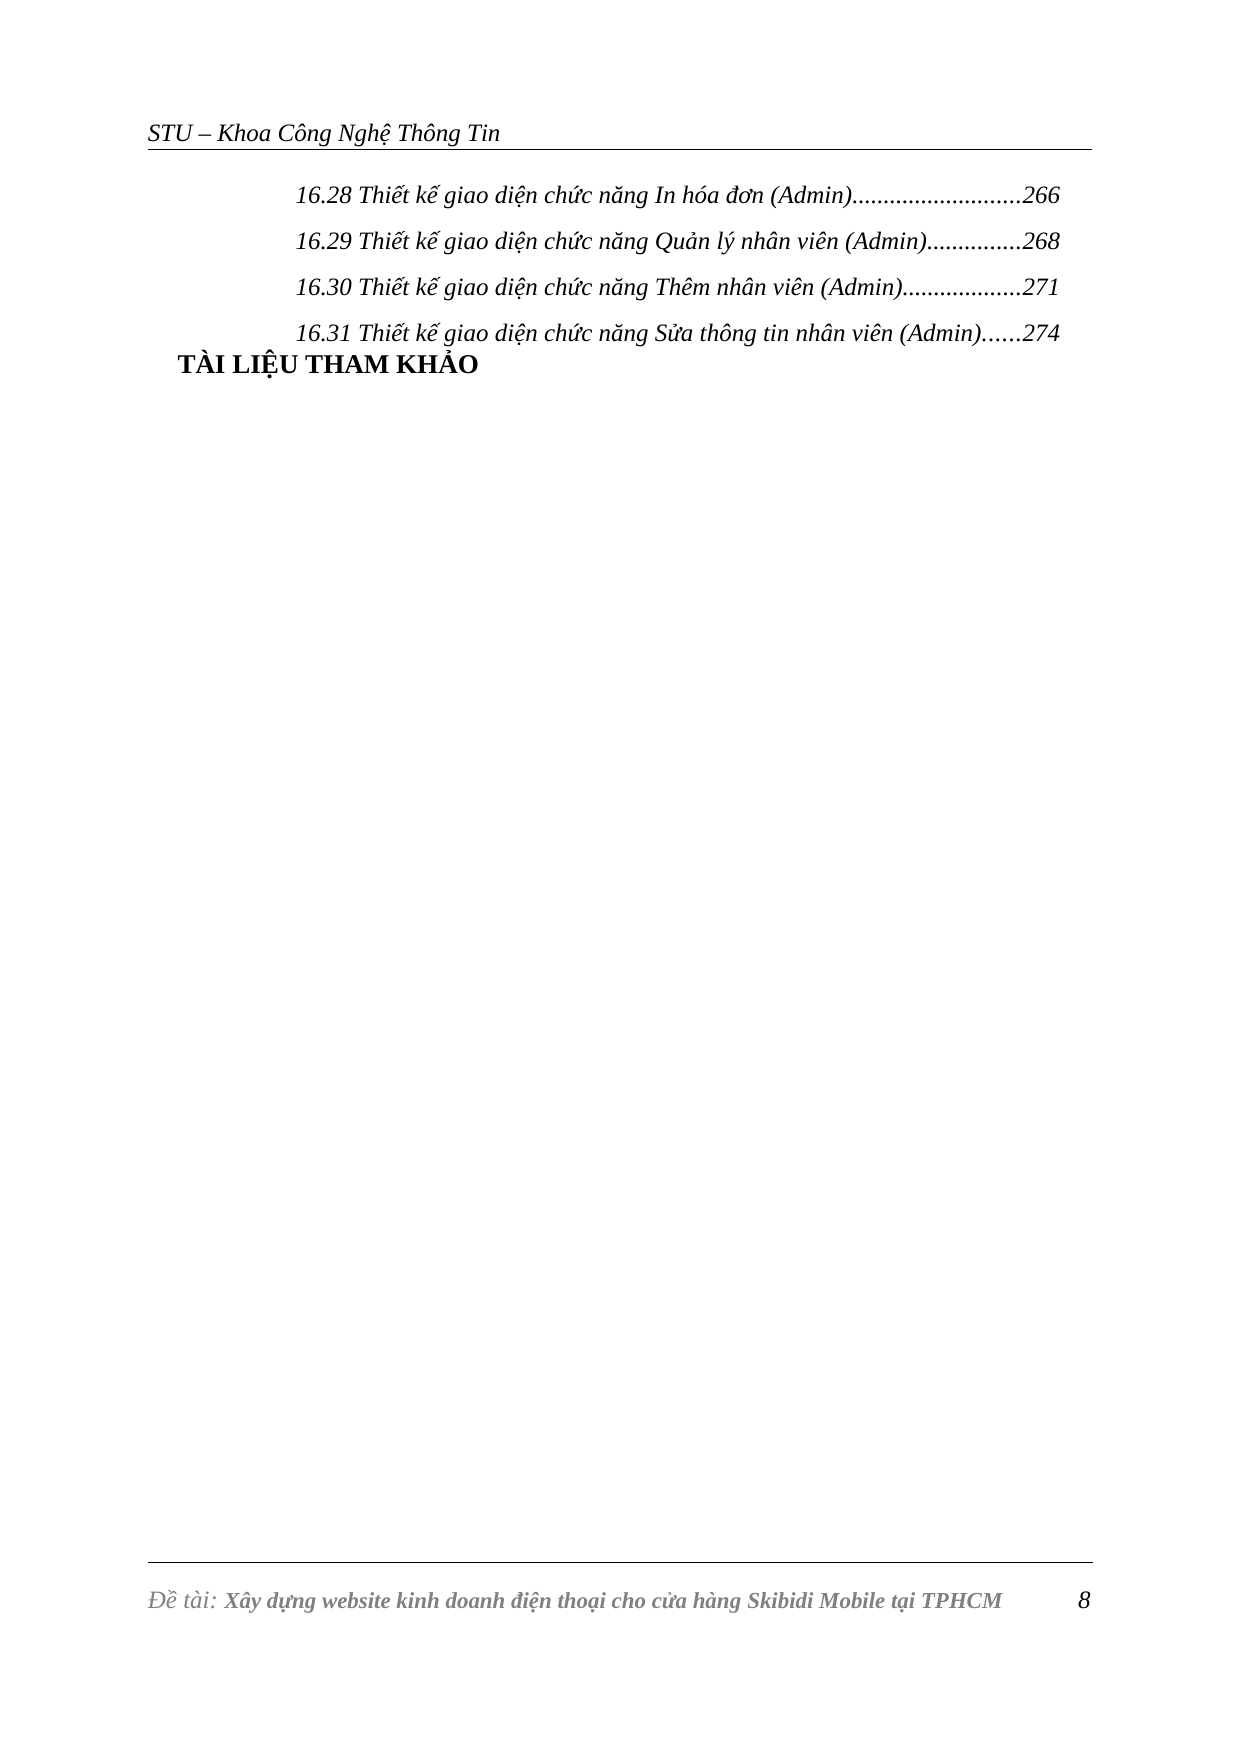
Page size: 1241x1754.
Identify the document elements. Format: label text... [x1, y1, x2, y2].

text 16.30 Thiết kế giao diện chức năng Thêm nhân viên (Admin) 271 [295, 269, 1092, 302]
text 16.28 Thiết kế giao diện chức năng In hóa đơn (Admin) 266 [295, 177, 1092, 211]
text 16.31 Thiết kế giao diện chức năng Sửa thông tin nhân viên (Admin) 274 [295, 315, 1092, 348]
text 16.29 Thiết kế giao diện chức năng Quản lý nhân viên (Admin) 268 [295, 223, 1092, 256]
text TÀI LIỆU THAM KHẢO [148, 348, 1092, 379]
